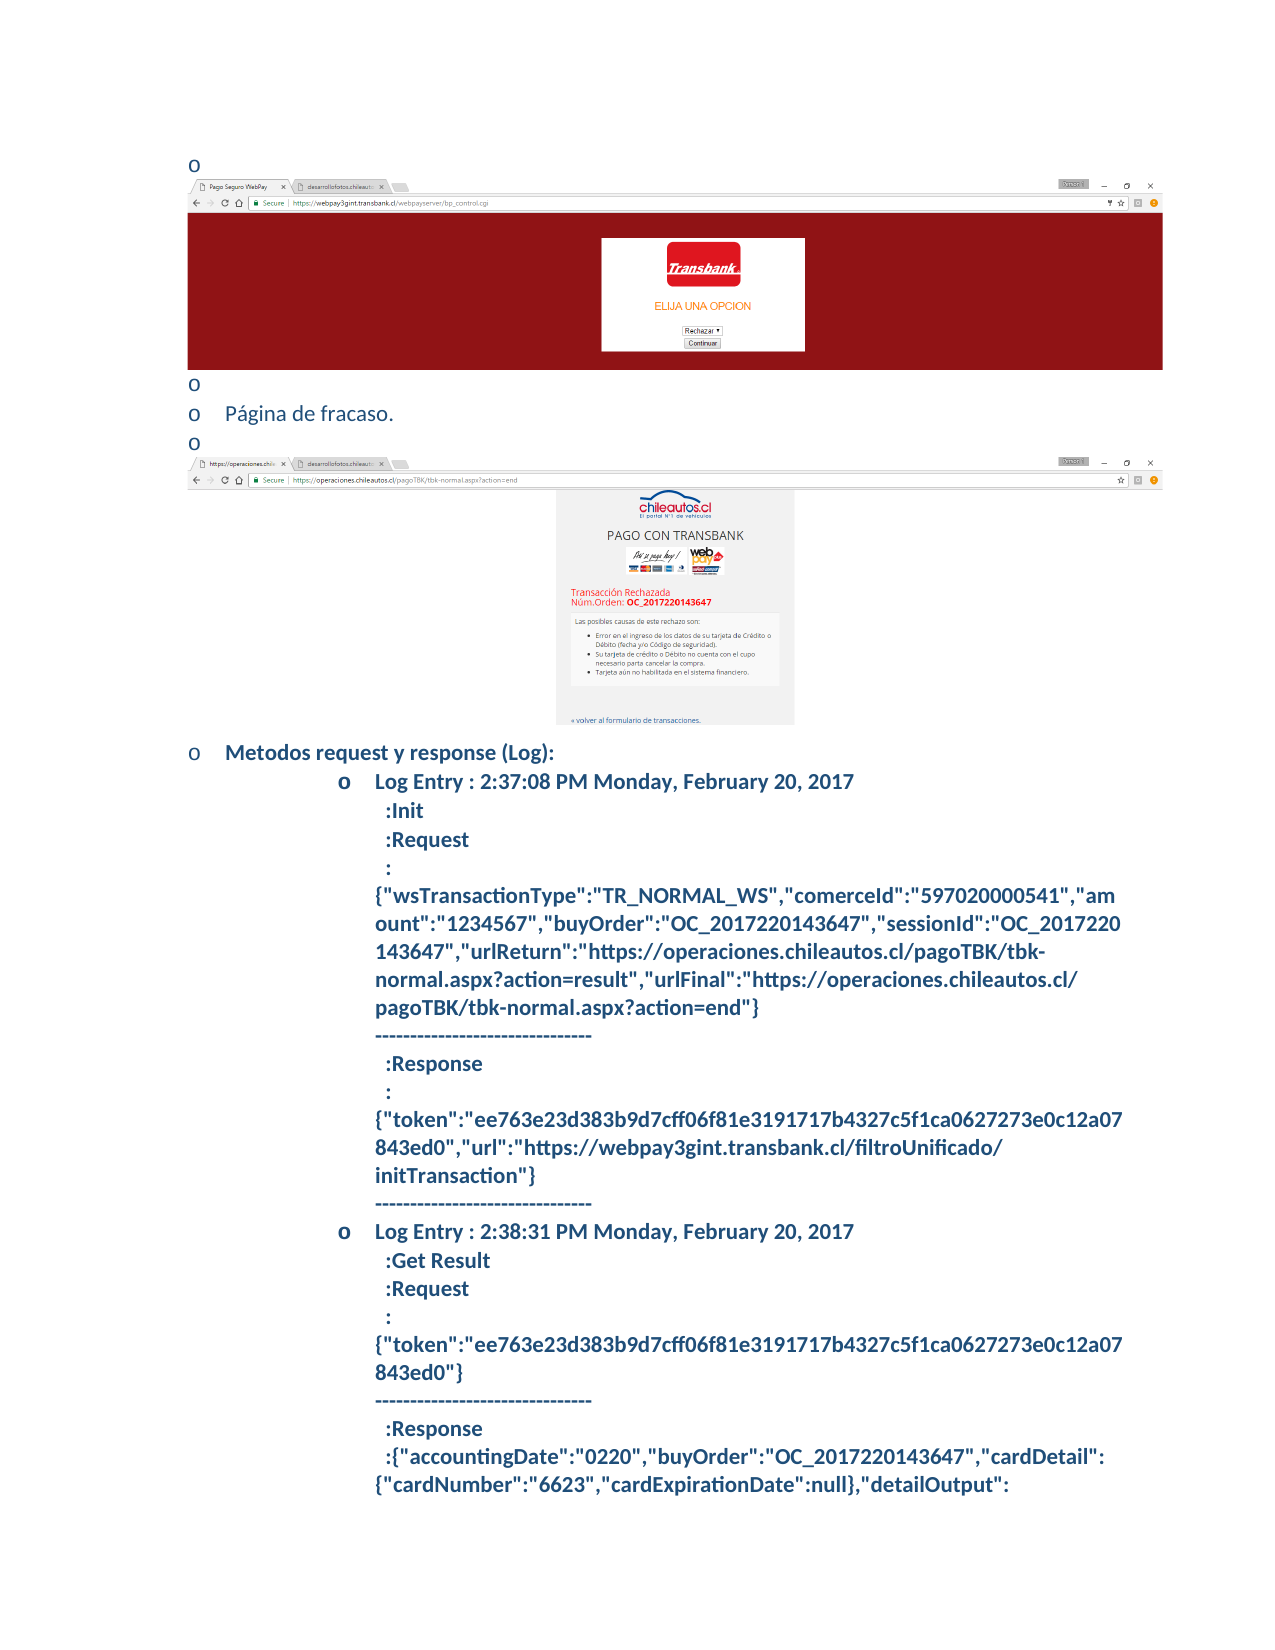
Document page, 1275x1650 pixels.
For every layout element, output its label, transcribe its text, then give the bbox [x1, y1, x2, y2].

text :Request [375, 1274, 1125, 1302]
text :{"token":"ee763e23d383b9d7cff06f81e3191717b4327c5f1ca0627273e0c12a07843ed0","url":"https://webpay3gint.transbank.cl/filtroUnificado/initTransaction"} [375, 1077, 1125, 1189]
text ------------------------------- [375, 1386, 1125, 1414]
list Log Entry : 2:37:08 PM Monday, February 20, 2017 [337, 767, 1125, 797]
list Página de fracaso. [187, 399, 1125, 428]
text :{"token":"ee763e23d383b9d7cff06f81e3191717b4327c5f1ca0627273e0c12a07843ed0"} [375, 1302, 1125, 1386]
list Metodos request y response (Log): [187, 739, 1125, 767]
text :Request [375, 825, 1125, 853]
text :Get Result [375, 1246, 1125, 1274]
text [375, 1442, 1125, 1498]
text :{"wsTransactionType":"TR_NORMAL_WS","comerceId":"597020000541","amount":"1234567","buyOrder":"OC_2017220143647","sessionId":"OC_2017220143647","urlReturn":"https://operaciones.chileautos.cl/pagoTBK/tbk-normal.aspx?action=result","urlFinal":"https://operaciones.chileautos.cl/pagoTBK/tbk-normal.aspx?action=end"} [375, 853, 1125, 1021]
text ------------------------------- [375, 1189, 1125, 1217]
picture [187, 457, 1163, 739]
text :Response [375, 1414, 1125, 1442]
text :Init [375, 797, 1125, 825]
text :Response [375, 1049, 1125, 1077]
list Log Entry : 2:38:31 PM Monday, February 20, 2017 [337, 1217, 1125, 1246]
picture [187, 179, 1163, 370]
text ------------------------------- [375, 1021, 1125, 1049]
